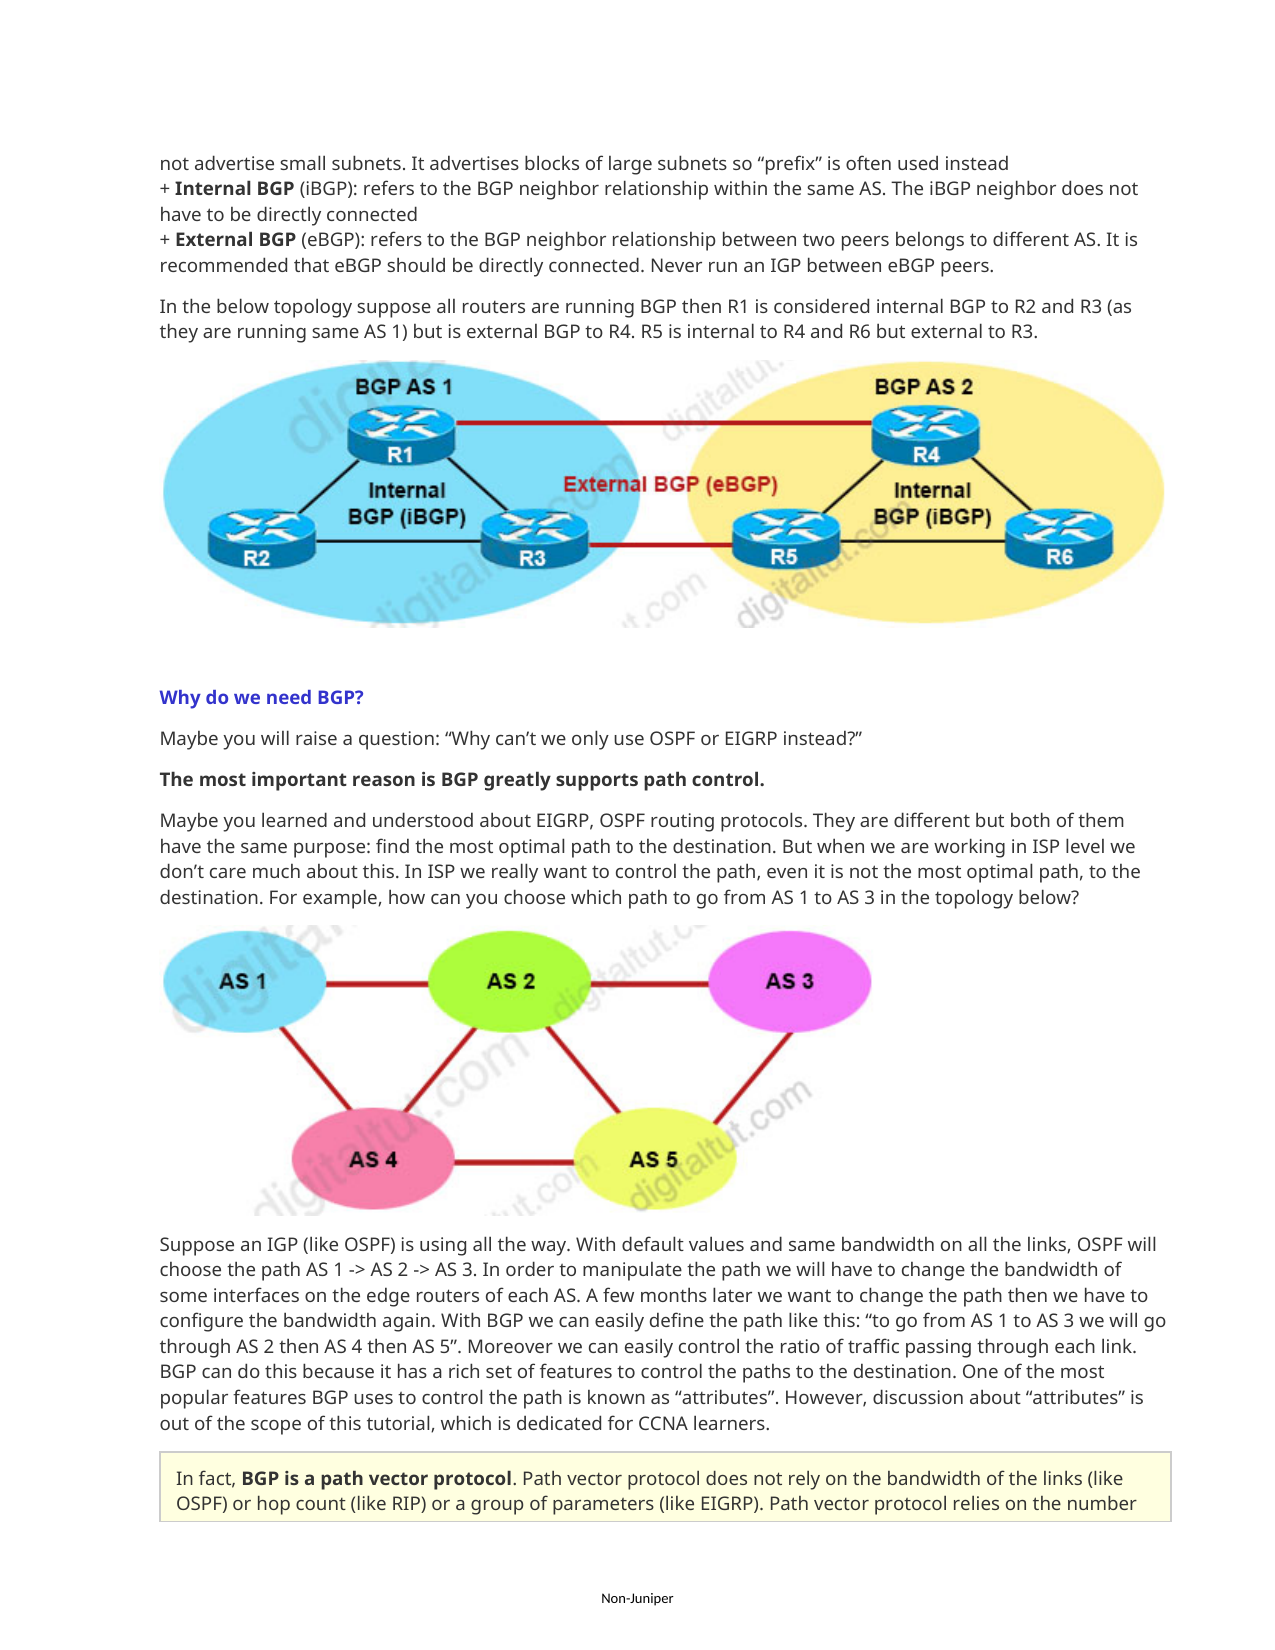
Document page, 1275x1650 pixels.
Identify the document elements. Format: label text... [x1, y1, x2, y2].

picture [159, 925, 881, 1216]
text The most important reason is BGP greatly supports path control. [159, 766, 1172, 792]
text Maybe you will raise a question: “Why can’t we only use OSPF or EIGRP instead?” [159, 725, 1172, 751]
text In the below topology suppose all routers are running BGP then R1 is considered internal BGP to R2 and R3 (as they are running same AS 1) but is external BGP to R4. R5 is internal to R4 and R6 but external to R3. [159, 293, 1172, 344]
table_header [161, 1453, 1170, 1521]
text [159, 150, 1172, 278]
picture [159, 360, 1172, 628]
text Why do we need BGP? [159, 684, 1172, 709]
text Suppose an IGP (like OSPF) is using all the way. With default values and same bandwidth on all the links, OSPF will choose the path AS 1 -> AS 2 -> AS 3. In order to manipulate the path we will have to change the bandwidth of some interfaces on the edge routers of each AS. A few months later we want to change the path then we have to configure the bandwidth again. With BGP we can easily define the path like this: “to go from AS 1 to AS 3 we will go through AS 2 then AS 4 then AS 5”. Moreover we can easily control the ratio of traffic passing through each link. BGP can do this because it has a rich set of features to control the paths to the destination. One of the most popular features BGP uses to control the path is known as “attributes”. However, discussion about “attributes” is out of the scope of this tutorial, which is dedicated for CCNA learners. [159, 1231, 1172, 1435]
text Maybe you learned and understood about EIGRP, OSPF routing protocols. They are different but both of them have the same purpose: find the most optimal path to the destination. But when we are working in ISP level we don’t care much about this. In ISP we really want to control the path, even it is not the most optimal path, to the destination. For example, how can you choose which path to go from AS 1 to AS 3 in the topology below? [159, 807, 1172, 909]
